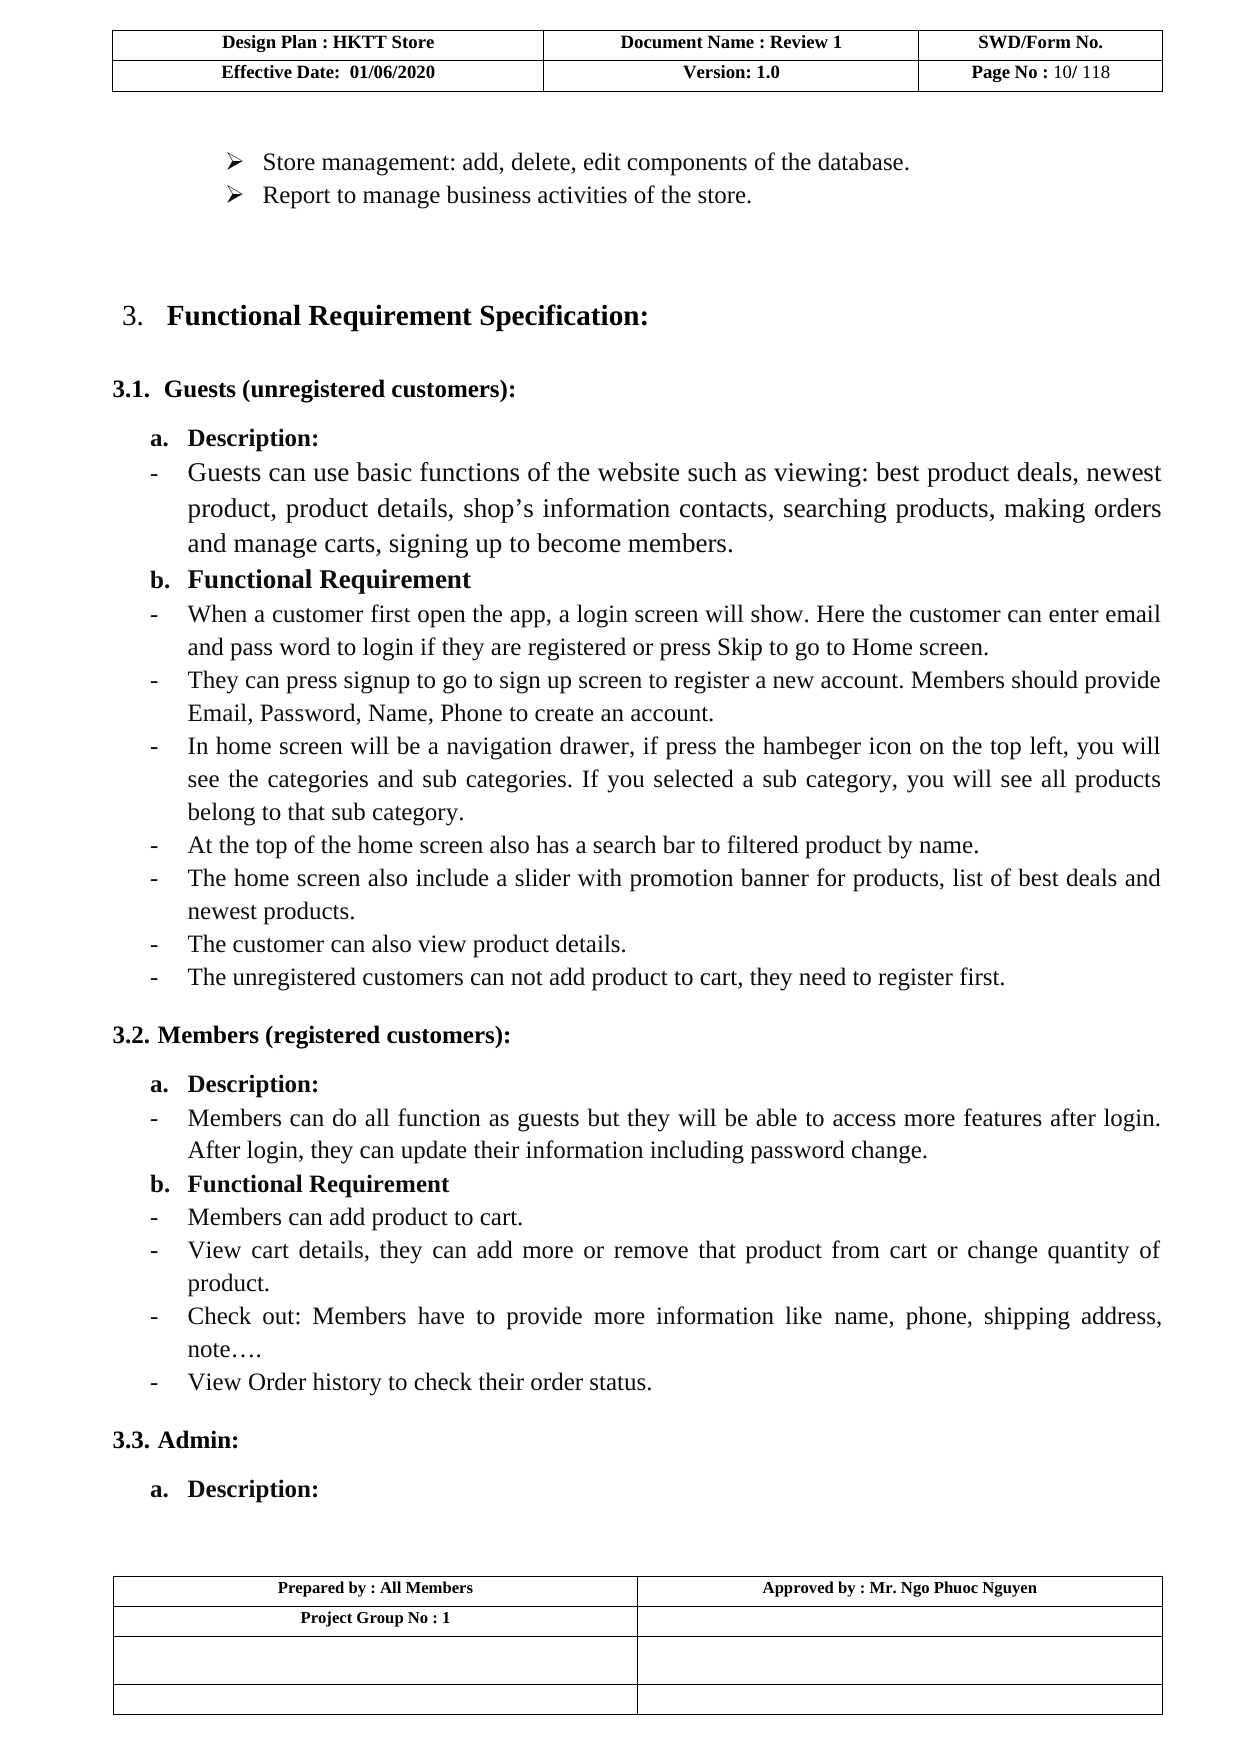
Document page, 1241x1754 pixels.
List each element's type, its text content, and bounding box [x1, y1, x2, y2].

list At the top of the home screen also has a search bar to filtered product by name. [150, 830, 1162, 859]
list Description: [150, 423, 1162, 452]
list When a customer first open the app, a login screen will show. Here the customer can enter email and pass word to login if they are registered or press Skip to go to Home screen. [150, 599, 1162, 661]
list Functional Requirement [150, 563, 1162, 594]
list Guests can use basic functions of the website such as viewing: best product deals, newest product, product details, shop’s information contacts, searching products, making orders and manage carts, signing up to become members. [150, 456, 1162, 559]
subtitle Admin: [112, 1425, 1162, 1453]
list Description: [150, 1069, 1162, 1098]
list The home screen also include a slider with promotion banner for products, list of best deals and newest products. [150, 863, 1162, 925]
list View cart details, they can add more or remove that product from cart or change quantity of product. [150, 1235, 1162, 1296]
list Report to manage business activities of the store. [225, 180, 1162, 209]
subtitle Members (registered customers): [112, 1020, 1162, 1049]
list They can press signup to go to sign up screen to register a new account. Members should provide Email, Password, Name, Phone to create an account. [150, 665, 1162, 727]
list The unregistered customers can not add product to cart, they need to register first. [150, 962, 1162, 991]
list Description: [150, 1474, 1162, 1503]
list The customer can also view product details. [150, 929, 1162, 958]
list Members can do all function as guests but they will be able to access more features after login. After login, they can update their information including password change. [150, 1103, 1162, 1164]
list View Order history to check their order status. [150, 1367, 1162, 1396]
subtitle Functional Requirement Specification: [122, 298, 1162, 332]
list Check out: Members have to provide more information like name, phone, shipping address, note…. [150, 1301, 1162, 1362]
list Members can add product to cart. [150, 1202, 1162, 1230]
list In home screen will be a navigation drawer, if press the hambeger icon on the top left, you will see the categories and sub categories. If you selected a sub category, you will see all products belong to that sub category. [150, 731, 1162, 826]
subtitle Guests (unregistered customers): [112, 374, 1162, 402]
list Store management: add, delete, edit components of the database. [225, 147, 1162, 176]
list Functional Requirement [150, 1169, 1162, 1197]
